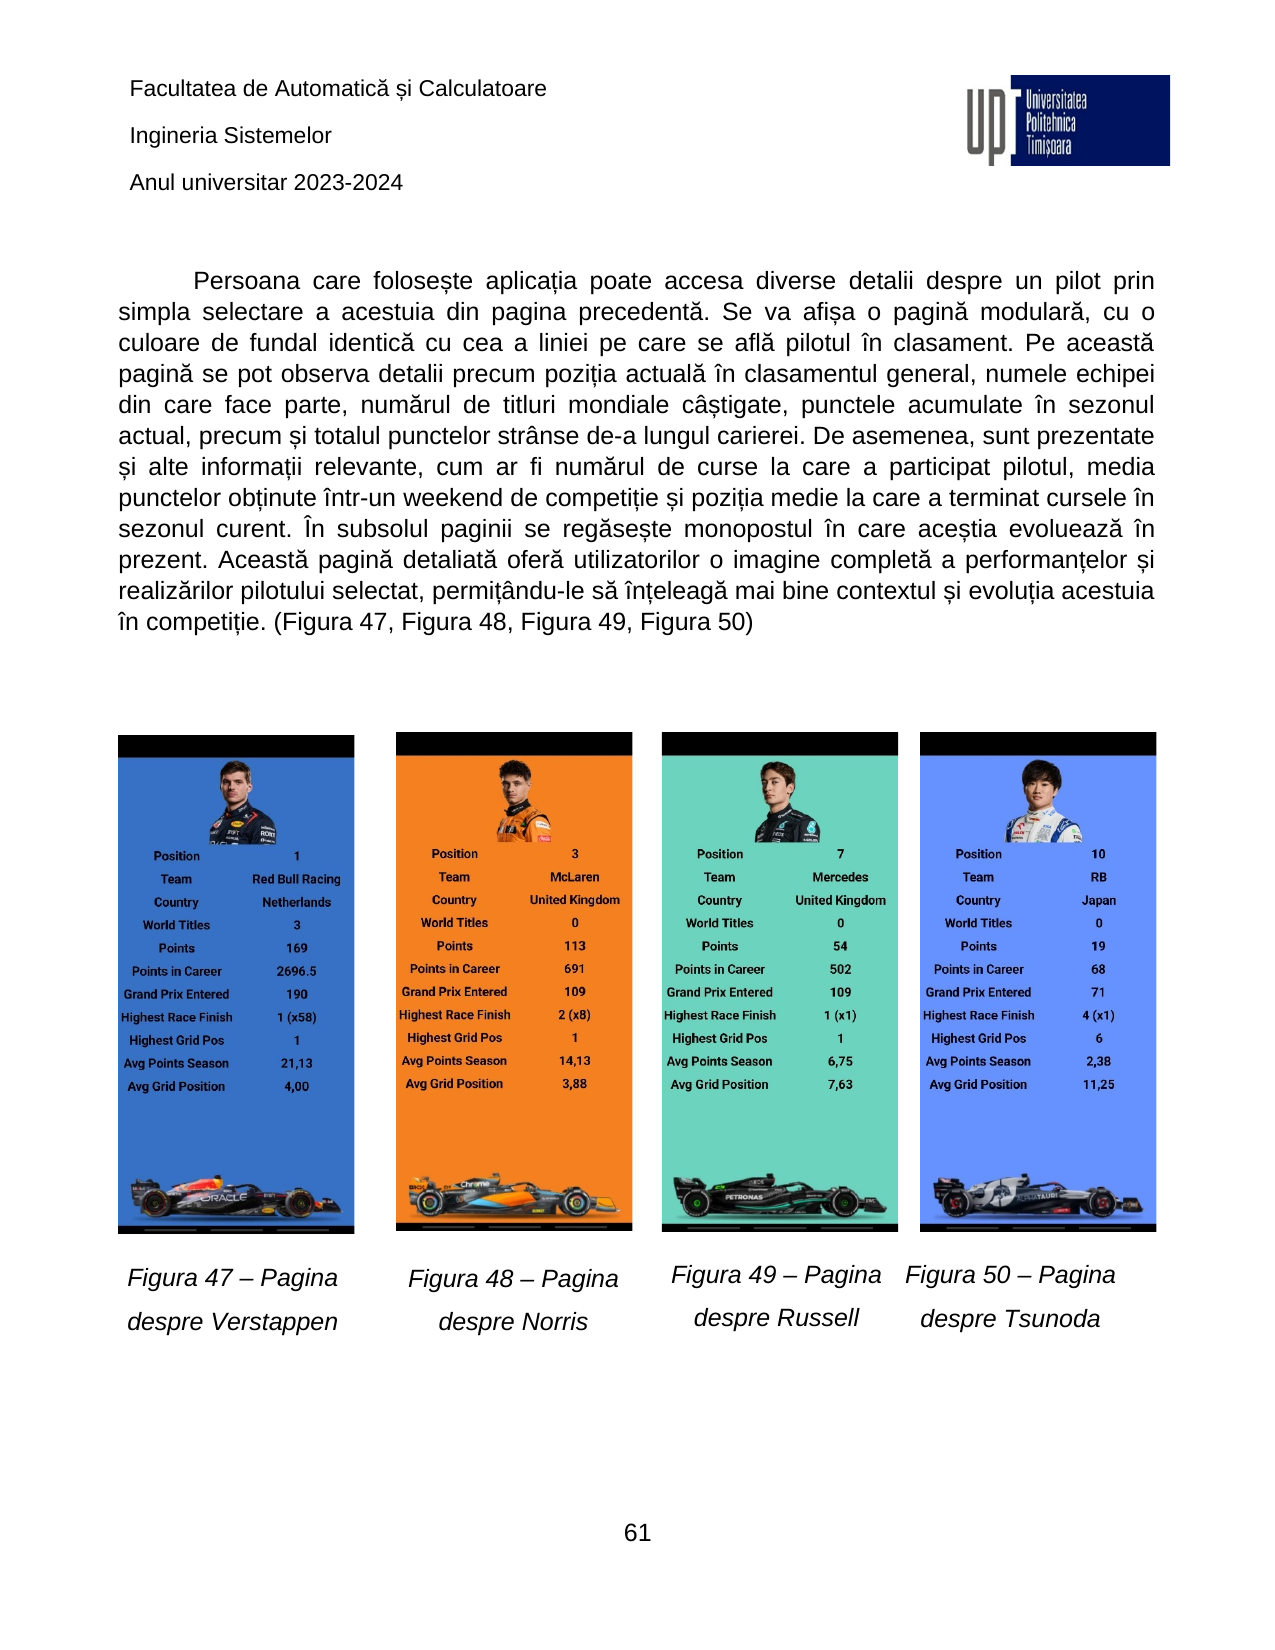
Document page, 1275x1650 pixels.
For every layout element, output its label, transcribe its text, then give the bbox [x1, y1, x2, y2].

picture [118, 735, 355, 1234]
picture [396, 732, 633, 1231]
picture [661, 732, 899, 1232]
text Persoana care folosește aplicația poate accesa diverse detalii despre un pilot prin simpla selectare a acestuia din pagina precedentă. Se va afișa o pagină modulară, cu o culoare de fundal identică cu cea a liniei pe care se află pilotul în clasament. Pe această pagină se pot observa detalii precum poziția actuală în clasamentul general, numele echipei din care face parte, numărul de titluri mondiale câștigate, punctele acumulate în sezonul actual, precum și totalul punctelor strânse de-a lungul carierei. De asemenea, sunt prezentate și alte informații relevante, cum ar fi numărul de curse la care a participat pilotul, media punctelor obținute într-un weekend de competiție și poziția medie la care a terminat cursele în sezonul curent. În subsolul paginii se regăsește monopostul în care aceștia evoluează în prezent. Această pagină detaliată oferă utilizatorilor o imagine completă a performanțelor și realizărilor pilotului selectat, permițându-le să înțeleagă mai bine contextul și evoluția acestuia în competiție. (Figura 47, Figura 48, Figura 49, Figura 50) [118, 266, 1157, 636]
picture [967, 75, 1171, 166]
picture [920, 732, 1157, 1232]
